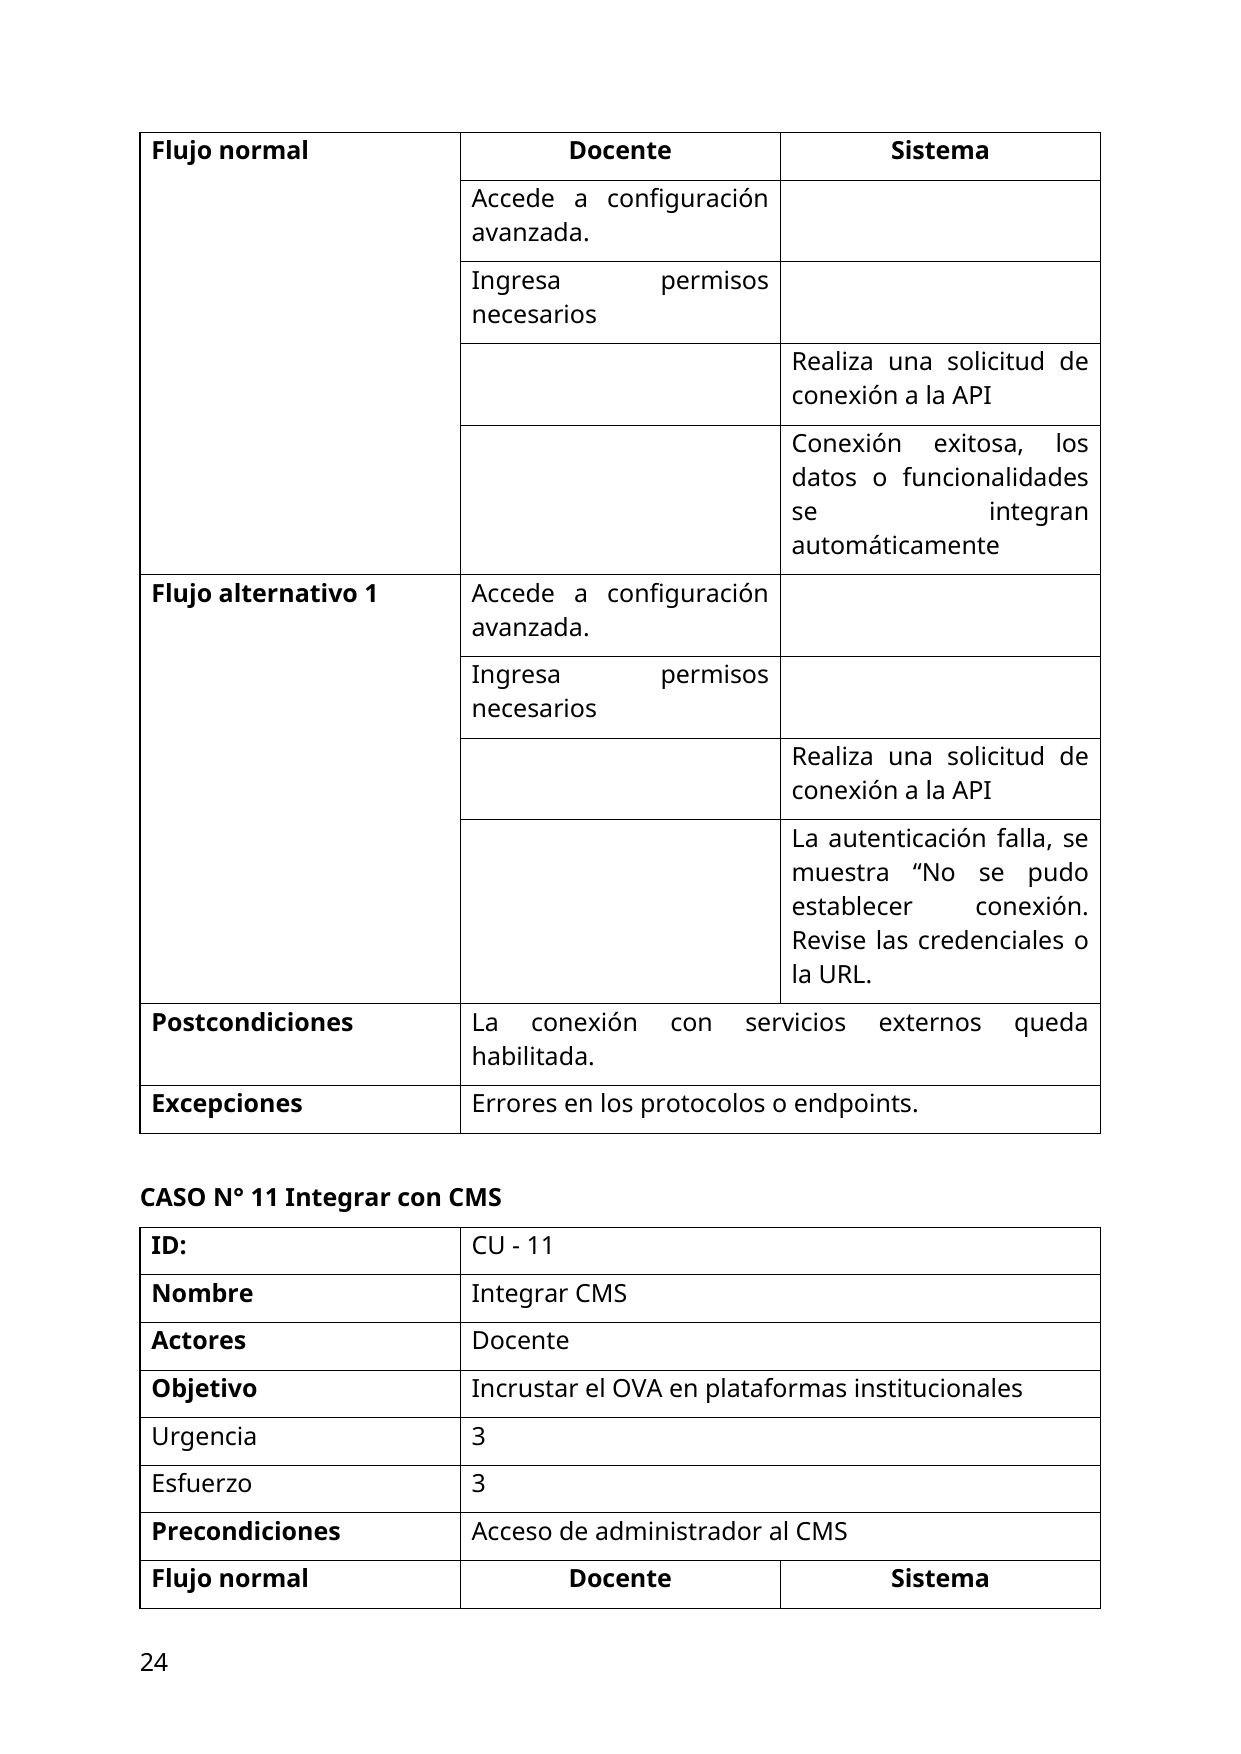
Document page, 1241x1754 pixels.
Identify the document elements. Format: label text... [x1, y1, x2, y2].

table_cell 3 [461, 1466, 1100, 1512]
table_cell Flujo normal [141, 1561, 460, 1607]
table_cell Actores [141, 1323, 460, 1369]
table_cell Urgencia [141, 1418, 460, 1465]
table_cell Nombre [141, 1275, 460, 1322]
table_cell Objetivo [141, 1371, 460, 1417]
table_cell Acceso de administrador al CMS [461, 1513, 1100, 1560]
table_cell La autenticación falla, se muestra “No se pudo establecer conexión. Revise las credenciales o la URL. [781, 820, 1100, 1003]
table_cell 3 [461, 1418, 1100, 1465]
table_cell Incrustar el OVA en plataformas institucionales [461, 1371, 1100, 1417]
table_cell Sistema [781, 133, 1100, 179]
table_cell Esfuerzo [141, 1466, 460, 1512]
table_cell Accede a configuración avanzada. [461, 181, 780, 261]
text CASO N° 11 Integrar con CMS [139, 1180, 1101, 1214]
table_cell [461, 426, 780, 574]
table_cell [461, 820, 780, 1003]
table_cell Docente [461, 1323, 1100, 1369]
table_cell Errores en los protocolos o endpoints. [461, 1086, 1100, 1132]
table_cell Realiza una solicitud de conexión a la API [781, 739, 1100, 819]
table_cell Flujo alternativo 1 [141, 575, 460, 1003]
table_cell Realiza una solicitud de conexión a la API [781, 344, 1100, 424]
table_cell Flujo normal [141, 133, 460, 574]
table_cell Ingresa permisos necesarios [461, 657, 780, 738]
table_cell Docente [461, 133, 780, 179]
table_cell [461, 739, 780, 819]
table_cell Sistema [781, 1561, 1100, 1607]
table_cell Precondiciones [141, 1513, 460, 1560]
table_header CU - 11 [461, 1228, 1100, 1274]
table_cell La conexión con servicios externos queda habilitada. [461, 1004, 1100, 1085]
table_cell [781, 657, 1100, 738]
table_cell Docente [461, 1561, 780, 1607]
table_cell Integrar CMS [461, 1275, 1100, 1322]
table_cell [781, 181, 1100, 261]
table_cell [781, 262, 1100, 343]
table_cell Conexión exitosa, los datos o funcionalidades se integran automáticamente [781, 426, 1100, 574]
table_cell Ingresa permisos necesarios [461, 262, 780, 343]
table_cell Excepciones [141, 1086, 460, 1132]
table_cell [781, 575, 1100, 656]
table_cell Postcondiciones [141, 1004, 460, 1085]
table_cell [461, 344, 780, 424]
table_header ID: [141, 1228, 460, 1274]
table_cell Accede a configuración avanzada. [461, 575, 780, 656]
